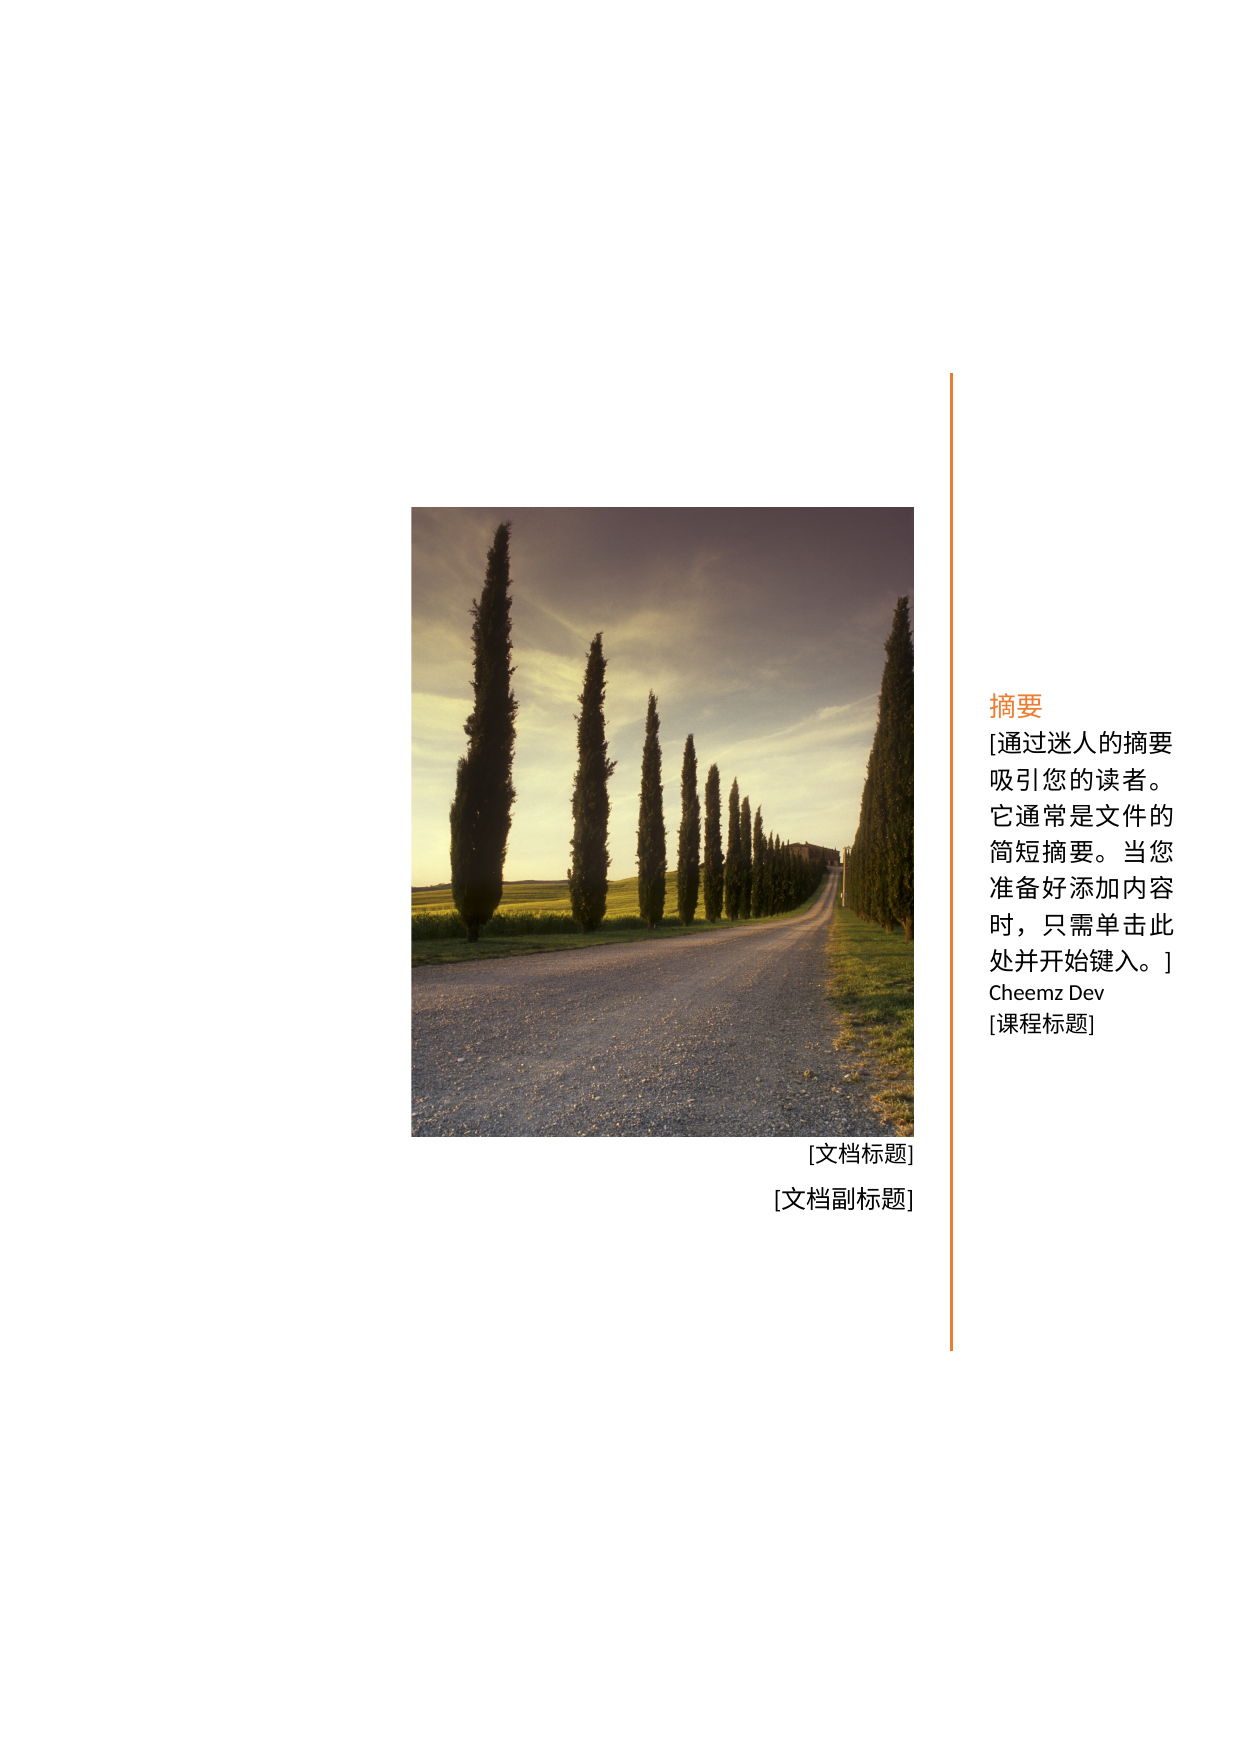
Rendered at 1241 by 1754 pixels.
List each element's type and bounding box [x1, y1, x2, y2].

picture [411, 507, 914, 1137]
